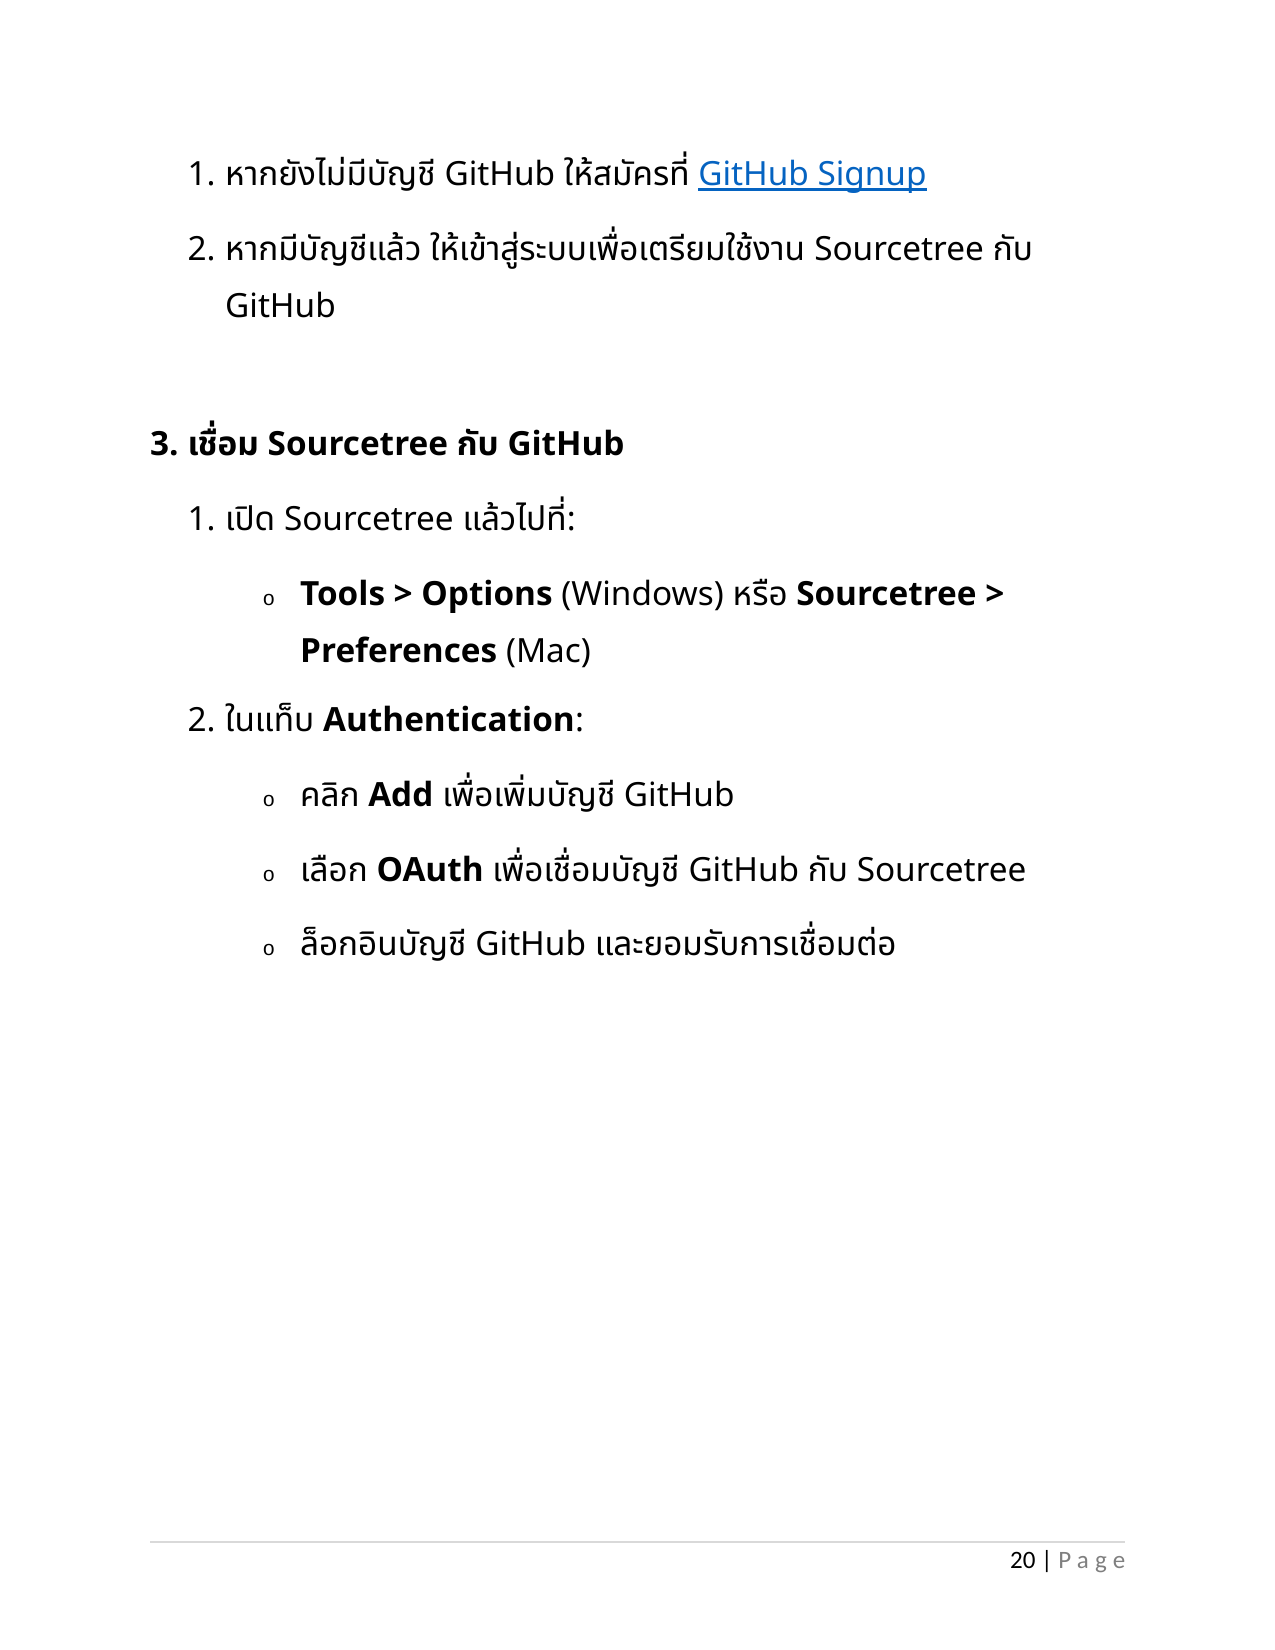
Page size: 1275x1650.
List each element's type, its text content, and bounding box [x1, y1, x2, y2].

list ในแท็บ Authentication: [187, 696, 1125, 746]
list ล็อกอินบัญชี GitHub และยอมรับการเชื่อมต่อ [262, 920, 1125, 971]
list หากยังไม่มีบัญชี GitHub ให้สมัครที่ GitHub Signup [187, 150, 1125, 201]
list เลือก OAuth เพื่อเชื่อมบัญชี GitHub กับ Sourcetree [262, 845, 1125, 896]
list หากมีบัญชีแล้ว ให้เข้าสู่ระบบเพื่อเตรียมใช้งาน Sourcetree กับ GitHub [187, 225, 1125, 328]
text 3. เชื่อม Sourcetree กับ GitHub [150, 420, 1125, 471]
list เปิด Sourcetree แล้วไปที่: [187, 495, 1125, 545]
list Tools > Options (Windows) หรือ Sourcetree > Preferences (Mac) [262, 569, 1125, 672]
list คลิก Add เพื่อเพิ่มบัญชี GitHub [262, 771, 1125, 821]
